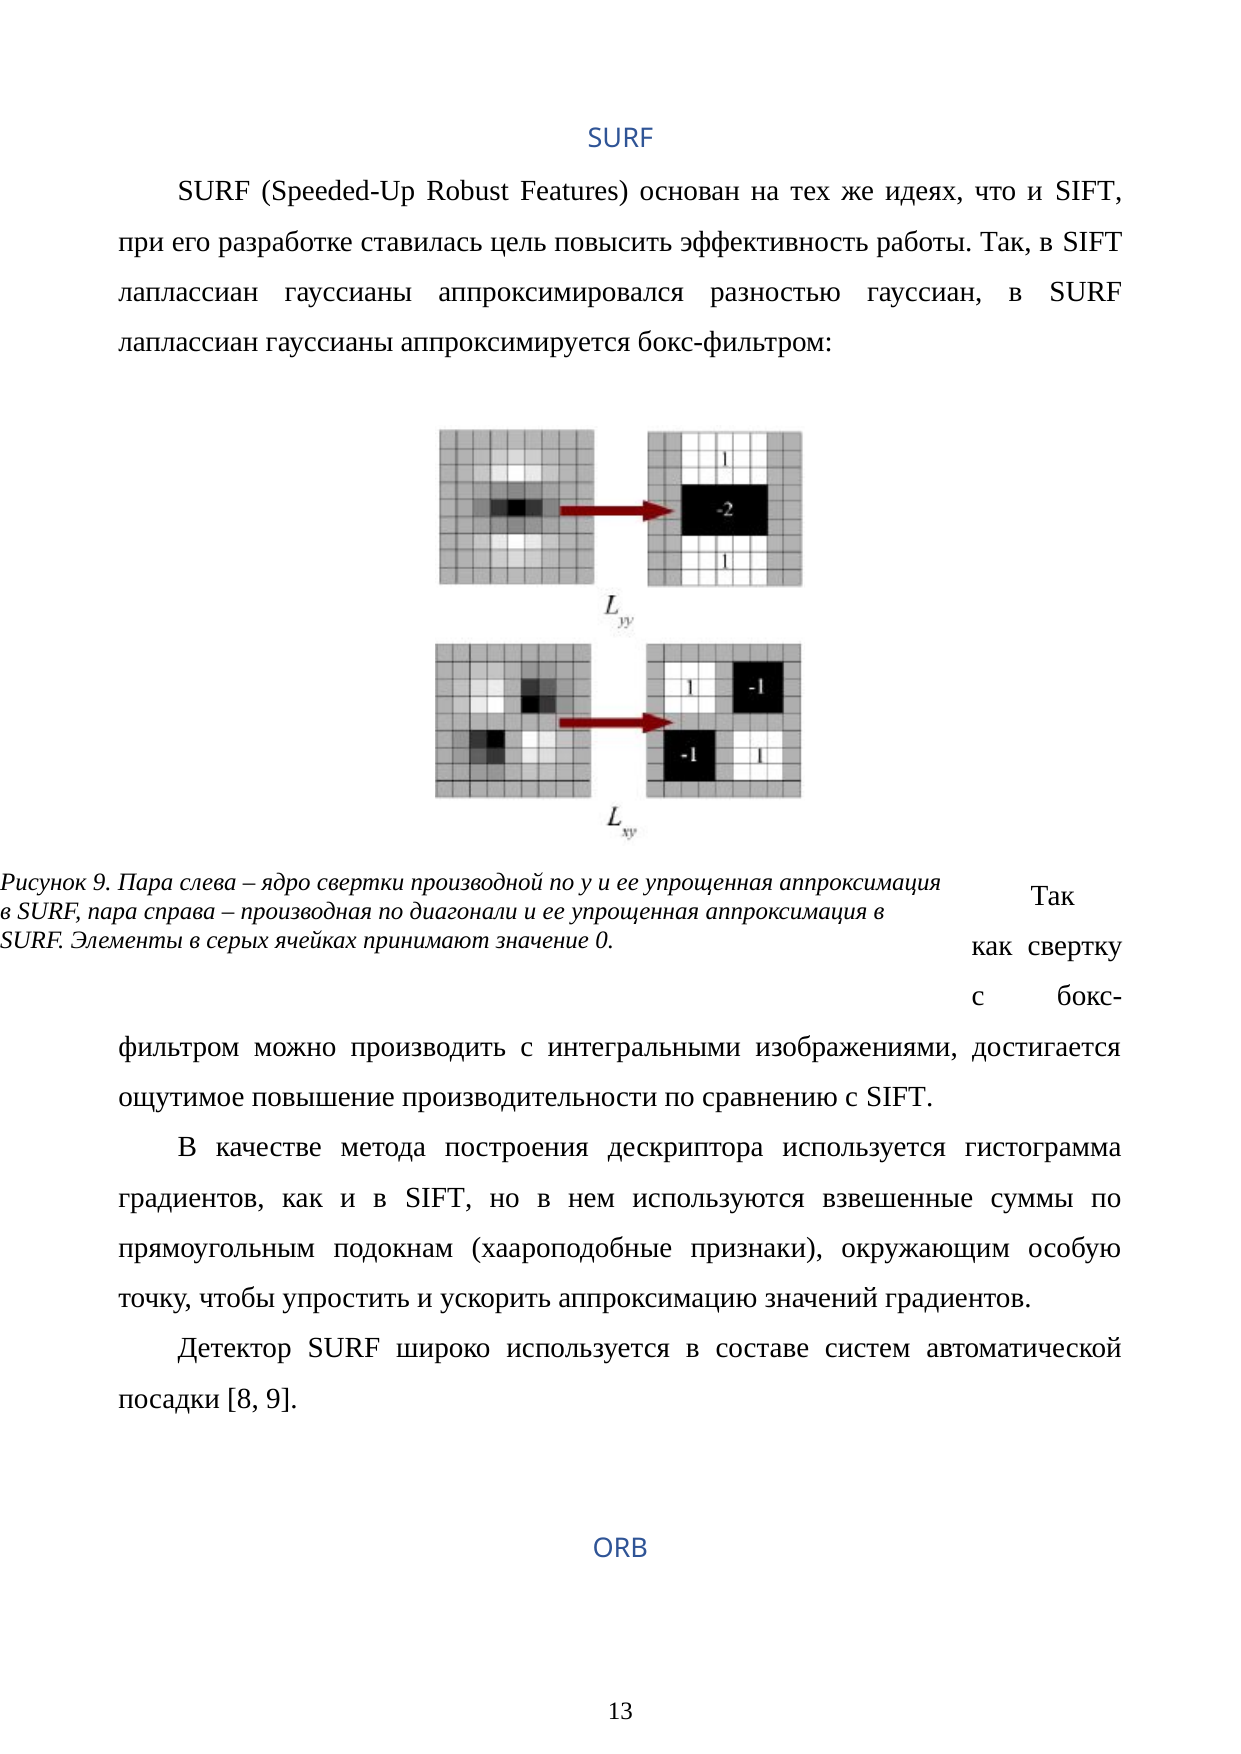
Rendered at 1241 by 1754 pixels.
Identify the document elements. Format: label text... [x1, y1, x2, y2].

subtitle SURF [118, 118, 1122, 155]
picture [435, 425, 806, 846]
text Детектор SURF широко используется в составе систем автоматической посадки [8, 9]. [118, 1331, 1122, 1414]
text Так как свертку с бокс-фильтром можно производить с интегральными изображениями, достигается ощутимое повышение производительности по сравнению с SIFT. [118, 878, 1122, 1113]
subtitle ORB [118, 1529, 1122, 1566]
text В качестве метода построения дескриптора используется гистограмма градиентов, как и в SIFT, но в нем используются взвешенные суммы по прямоугольным подокнам (хаароподобные признаки), окружающим особую точку, чтобы упростить и ускорить аппроксимацию значений градиентов. [118, 1129, 1122, 1314]
text SURF (Speeded-Up Robust Features) основан на тех же идеях, что и SIFT, при его разработке ставилась цель повысить эффективность работы. Так, в SIFT лаплассиан гауссианы аппроксимировался разностью гауссиан, в SURF лаплассиан гауссианы аппроксимируется бокс-фильтром: [118, 173, 1122, 358]
